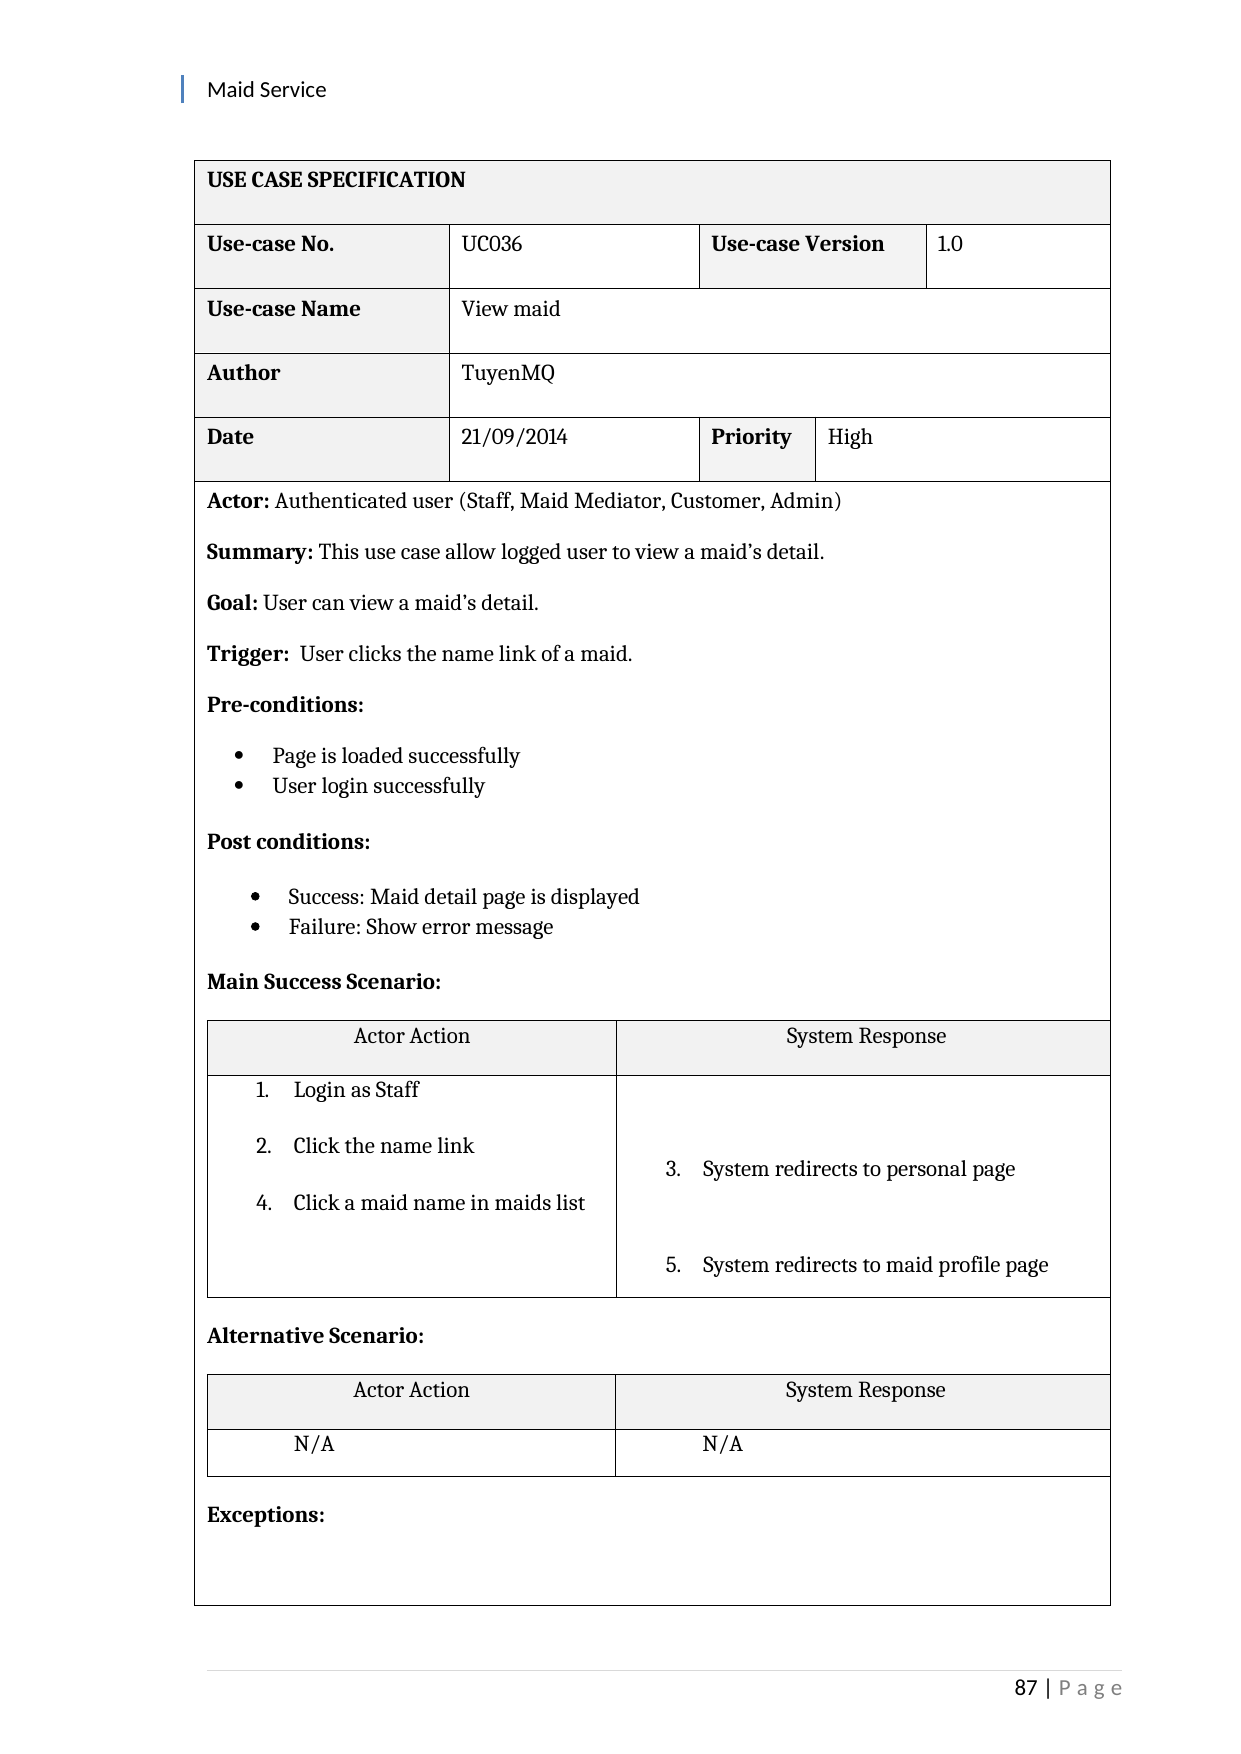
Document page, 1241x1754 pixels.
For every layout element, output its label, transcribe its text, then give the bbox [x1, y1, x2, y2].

table_header USE CASE SPECIFICATION [195, 161, 1110, 224]
table_cell Use-case Name [195, 289, 449, 352]
table_cell TuyenMQ [450, 354, 1110, 417]
table_cell 21/09/2014 [450, 418, 699, 481]
table_cell View maid [450, 289, 1110, 352]
table_cell High [816, 418, 1110, 481]
table_cell Use-case No. [195, 225, 449, 288]
table_cell Priority [700, 418, 815, 481]
table_cell 1.0 [927, 225, 1110, 288]
table_cell UC036 [450, 225, 699, 288]
table_cell Date [195, 418, 449, 481]
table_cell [195, 482, 1110, 1605]
table_cell Author [195, 354, 449, 417]
table_cell Use-case Version [700, 225, 926, 288]
